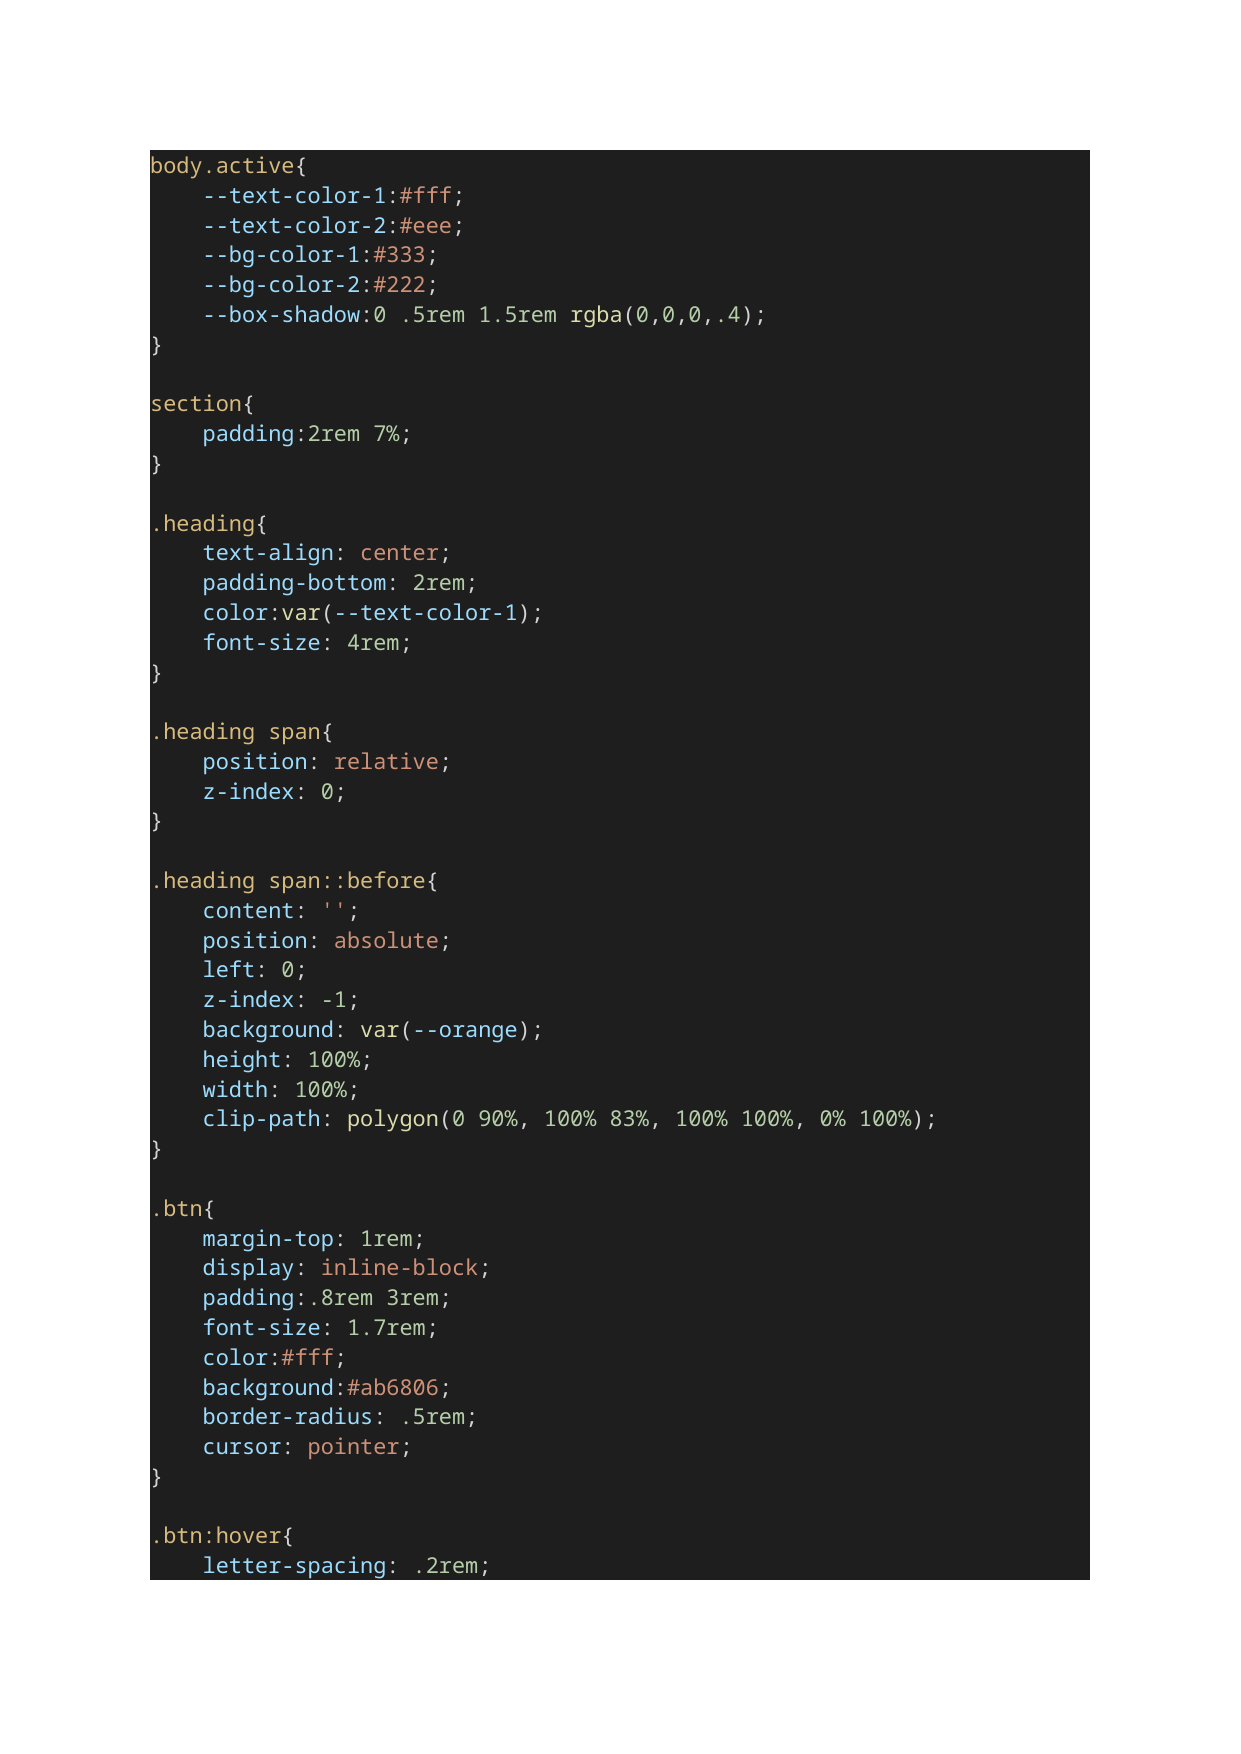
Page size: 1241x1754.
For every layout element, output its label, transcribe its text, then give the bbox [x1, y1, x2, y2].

text position: relative; [150, 746, 1090, 776]
text } [150, 329, 1090, 358]
text .btn{ [150, 1193, 1090, 1222]
text --bg-color-2:#222; [150, 269, 1090, 299]
text position: absolute; [150, 924, 1090, 954]
text background: var(--orange); [150, 1014, 1090, 1044]
text display: inline-block; [150, 1252, 1090, 1282]
text section{ [150, 388, 1090, 418]
text background:#ab6806; [150, 1371, 1090, 1401]
text padding:2rem 7%; [150, 418, 1090, 448]
text text-align: center; [150, 537, 1090, 567]
text --text-color-2:#eee; [150, 209, 1090, 239]
text font-size: 4rem; [150, 627, 1090, 656]
text width: 100%; [150, 1073, 1090, 1103]
text .heading{ [150, 507, 1090, 537]
text body.active{ [150, 150, 1090, 180]
text z-index: 0; [150, 776, 1090, 805]
text padding:.8rem 3rem; [150, 1282, 1090, 1312]
text } [150, 448, 1090, 478]
text .btn:hover{ [150, 1520, 1090, 1550]
text --box-shadow:0 .5rem 1.5rem rgba(0,0,0,.4); [150, 299, 1090, 329]
text --bg-color-1:#333; [150, 239, 1090, 269]
text } [150, 1133, 1090, 1163]
text color:var(--text-color-1); [150, 597, 1090, 627]
text border-radius: .5rem; [150, 1401, 1090, 1431]
text --text-color-1:#fff; [150, 180, 1090, 209]
text } [150, 805, 1090, 835]
text content: ''; [150, 895, 1090, 924]
text z-index: -1; [150, 984, 1090, 1014]
text } [150, 656, 1090, 686]
text font-size: 1.7rem; [150, 1312, 1090, 1342]
text padding-bottom: 2rem; [150, 567, 1090, 597]
text left: 0; [150, 954, 1090, 984]
text cursor: pointer; [150, 1431, 1090, 1461]
text .heading span{ [150, 716, 1090, 746]
text height: 100%; [150, 1044, 1090, 1073]
text letter-spacing: .2rem; [150, 1550, 1090, 1580]
text color:#fff; [150, 1342, 1090, 1371]
text } [150, 1461, 1090, 1491]
text .heading span::before{ [150, 865, 1090, 895]
text clip-path: polygon(0 90%, 100% 83%, 100% 100%, 0% 100%); [150, 1103, 1090, 1133]
text margin-top: 1rem; [150, 1222, 1090, 1252]
